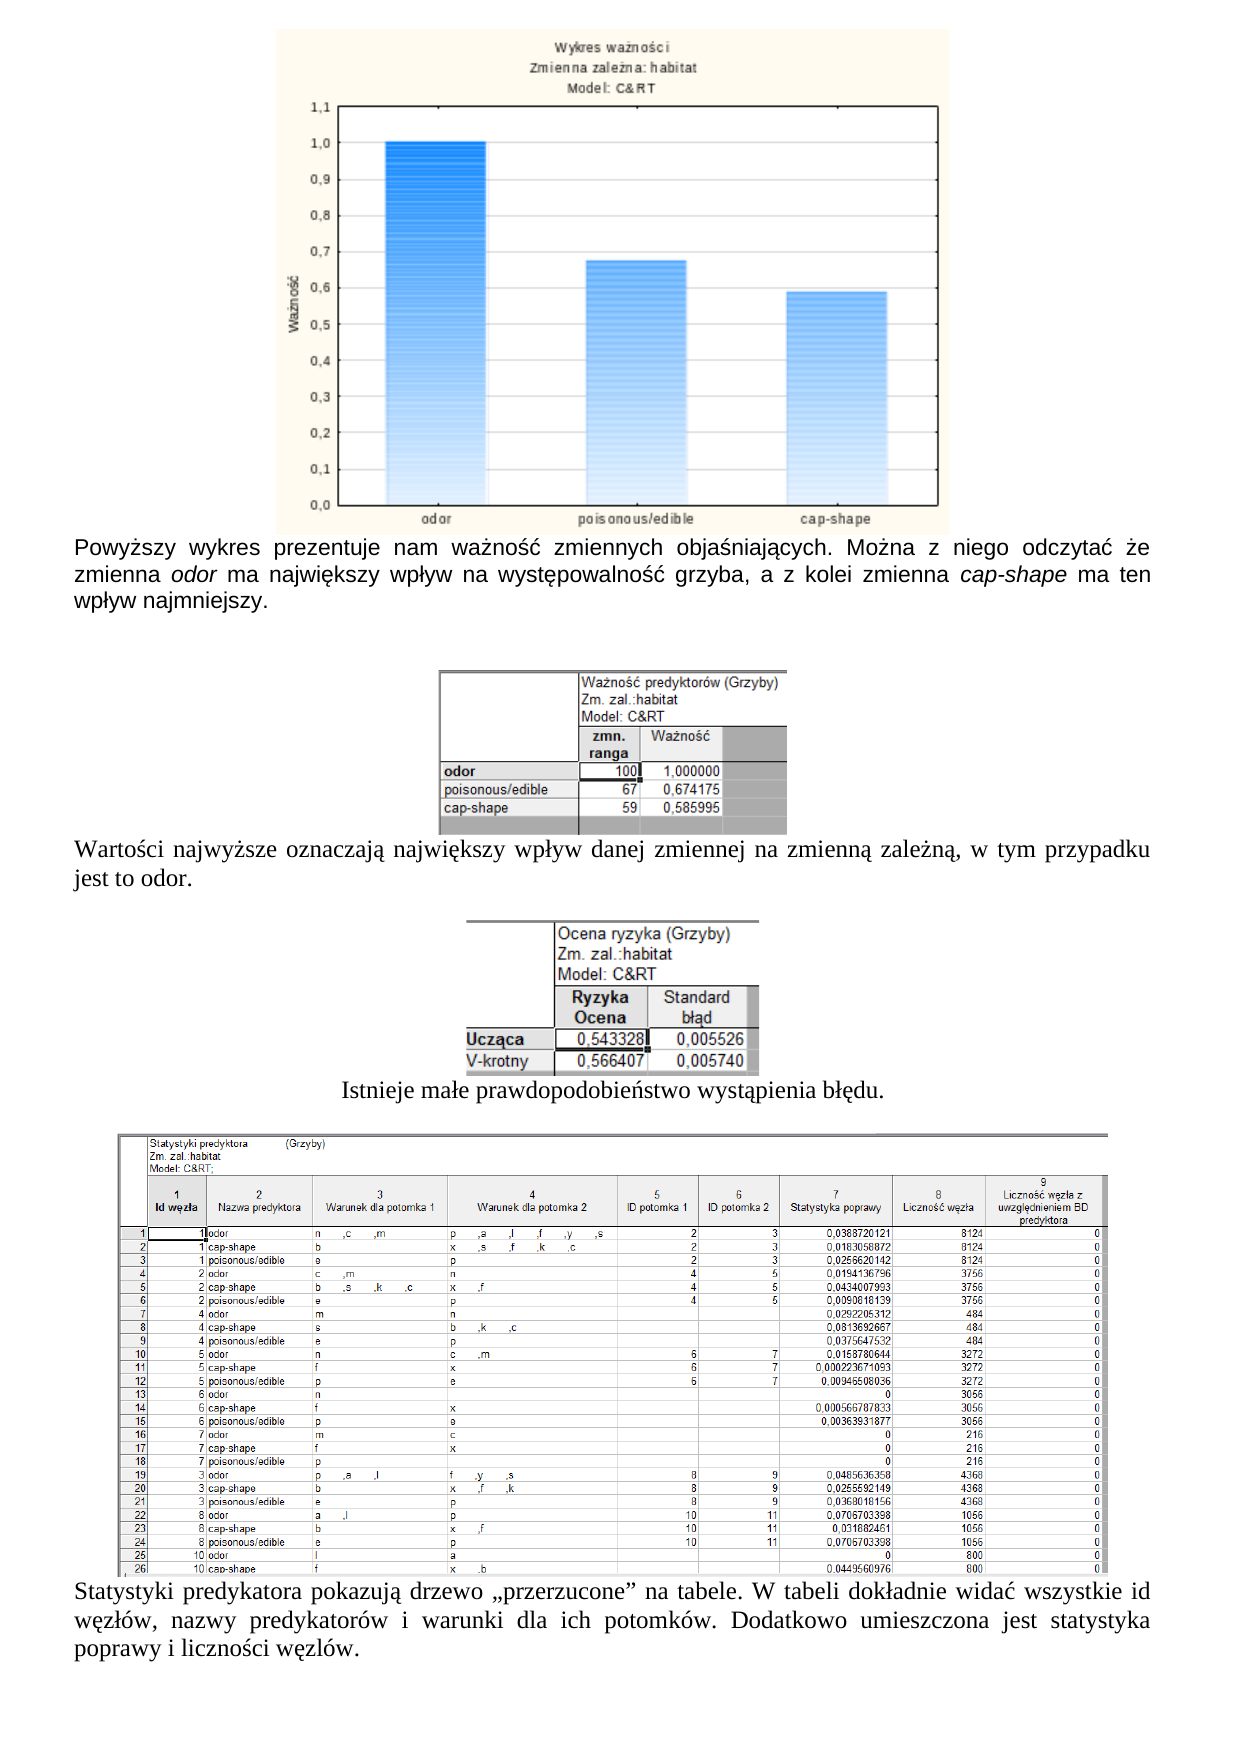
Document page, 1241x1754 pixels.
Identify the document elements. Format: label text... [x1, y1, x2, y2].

text Istnieje małe prawdopodobieństwo wystąpienia błędu. [74, 1076, 1151, 1104]
text Wartości najwyższe oznaczają największy wpływ danej zmiennej na zmienną zależną, w tym przypadku jest to odor. [74, 834, 1151, 892]
picture [466, 920, 760, 1076]
picture [117, 1133, 1108, 1577]
text Statystyki predykatora pokazują drzewo „przerzucone” na tabele. W tabeli dokładnie widać wszystkie id węzłów, nazwy predykatorów i warunki dla ich potomków. Dodatkowo umieszczona jest statystyka poprawy i liczności węzlów. [74, 1576, 1151, 1662]
picture [438, 670, 787, 835]
text Powyższy wykres prezentuje nam ważność zmiennych objaśniających. Można z niego odczytać że zmienna odor ma największy wpływ na występowalność grzyba, a z kolei zmienna cap-shape ma ten wpływ najmniejszy. [74, 534, 1151, 613]
